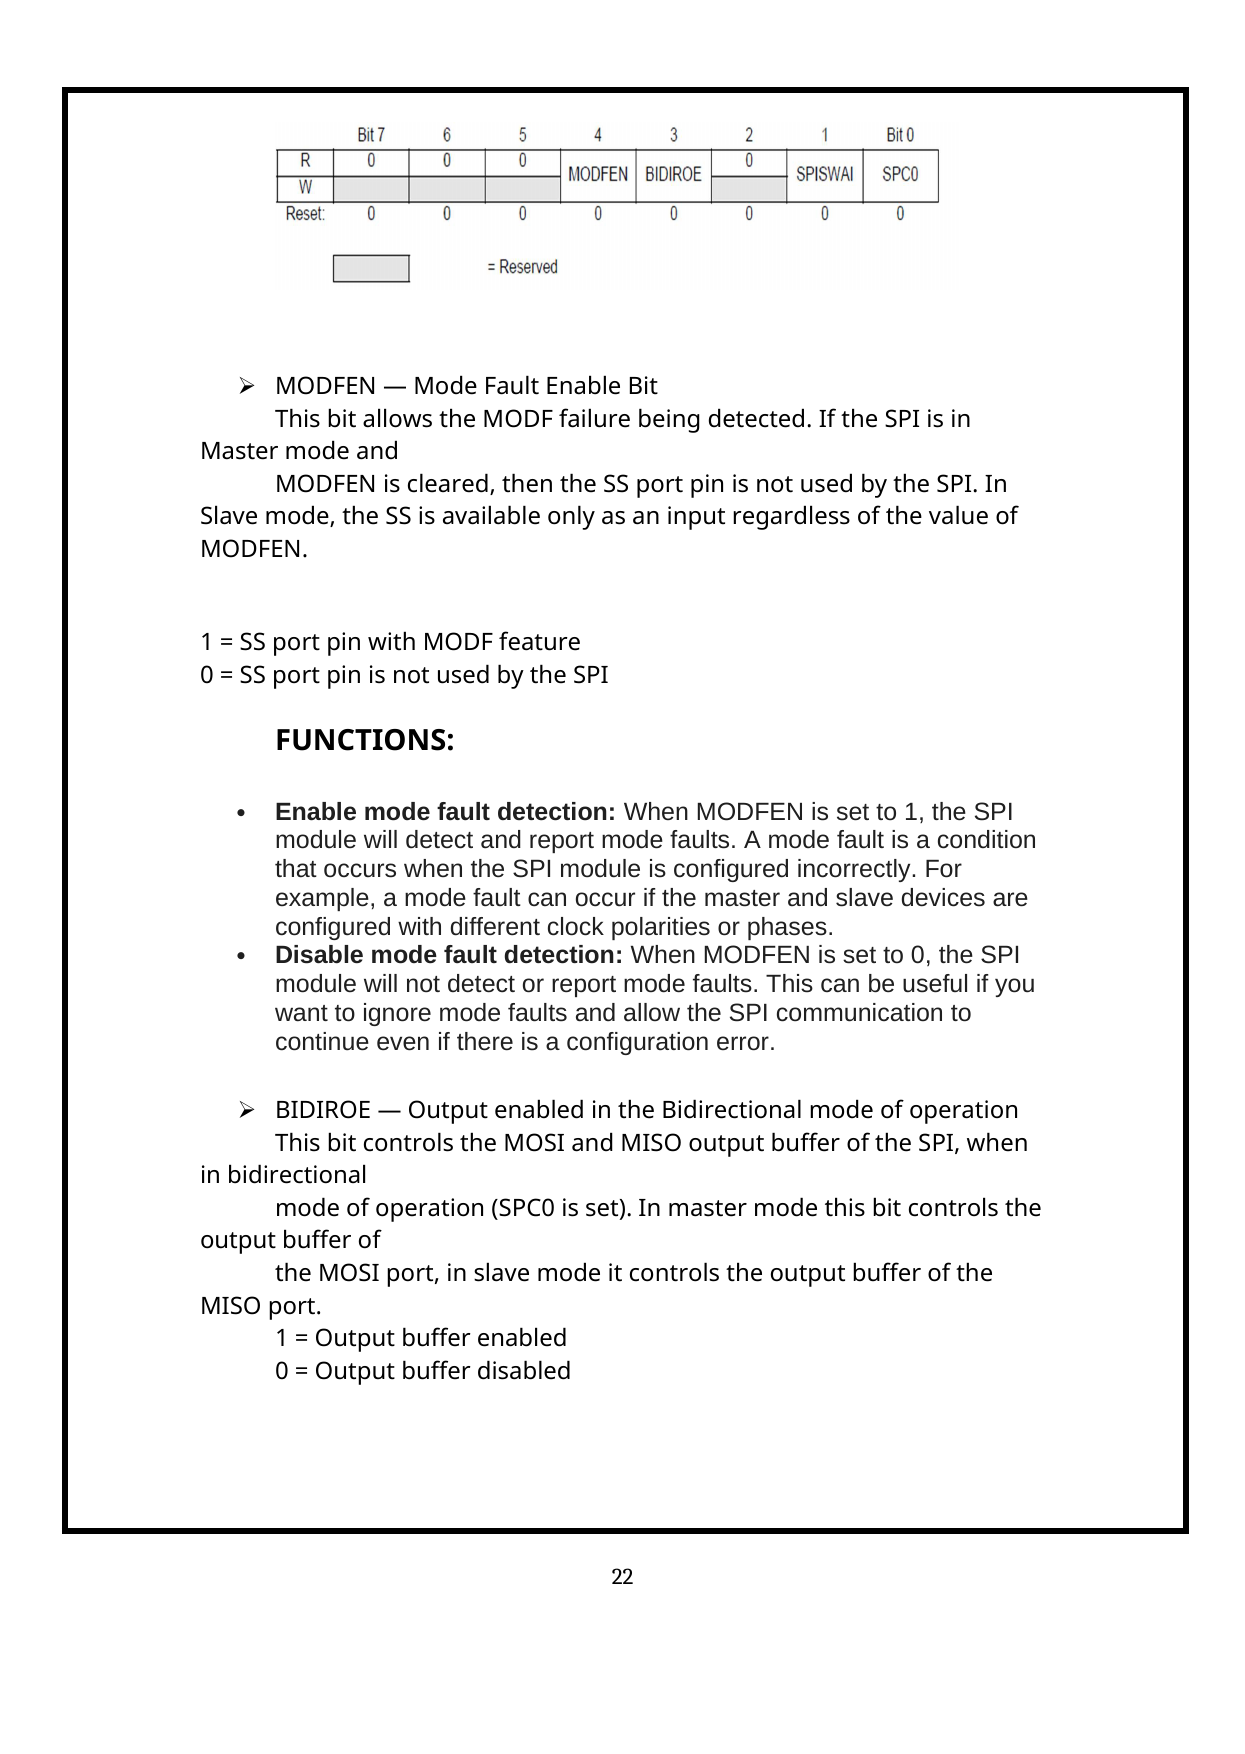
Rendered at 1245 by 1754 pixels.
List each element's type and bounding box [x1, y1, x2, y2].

table_header [68, 93, 1183, 1528]
